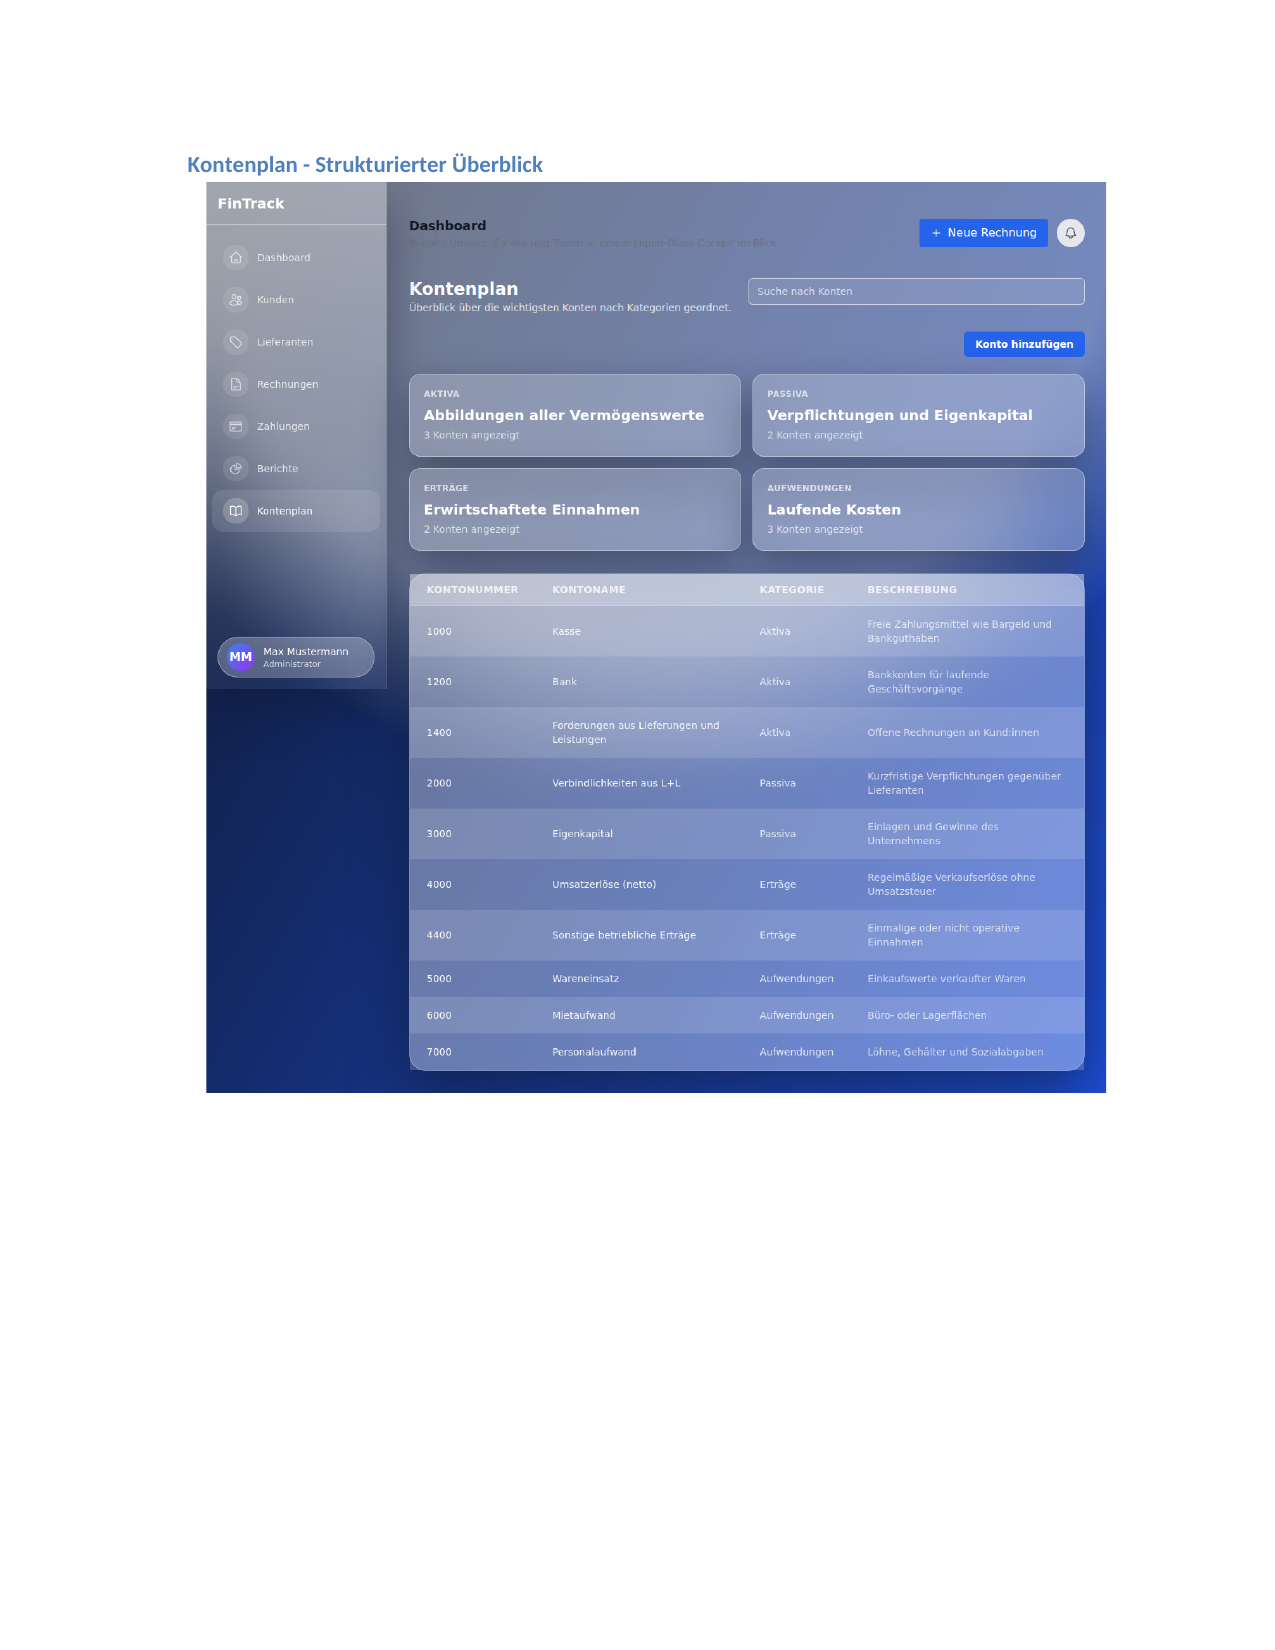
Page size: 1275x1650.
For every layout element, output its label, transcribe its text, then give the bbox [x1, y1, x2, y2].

picture [206, 182, 1107, 1093]
subtitle Kontenplan - Strukturierter Überblick [187, 150, 1087, 178]
